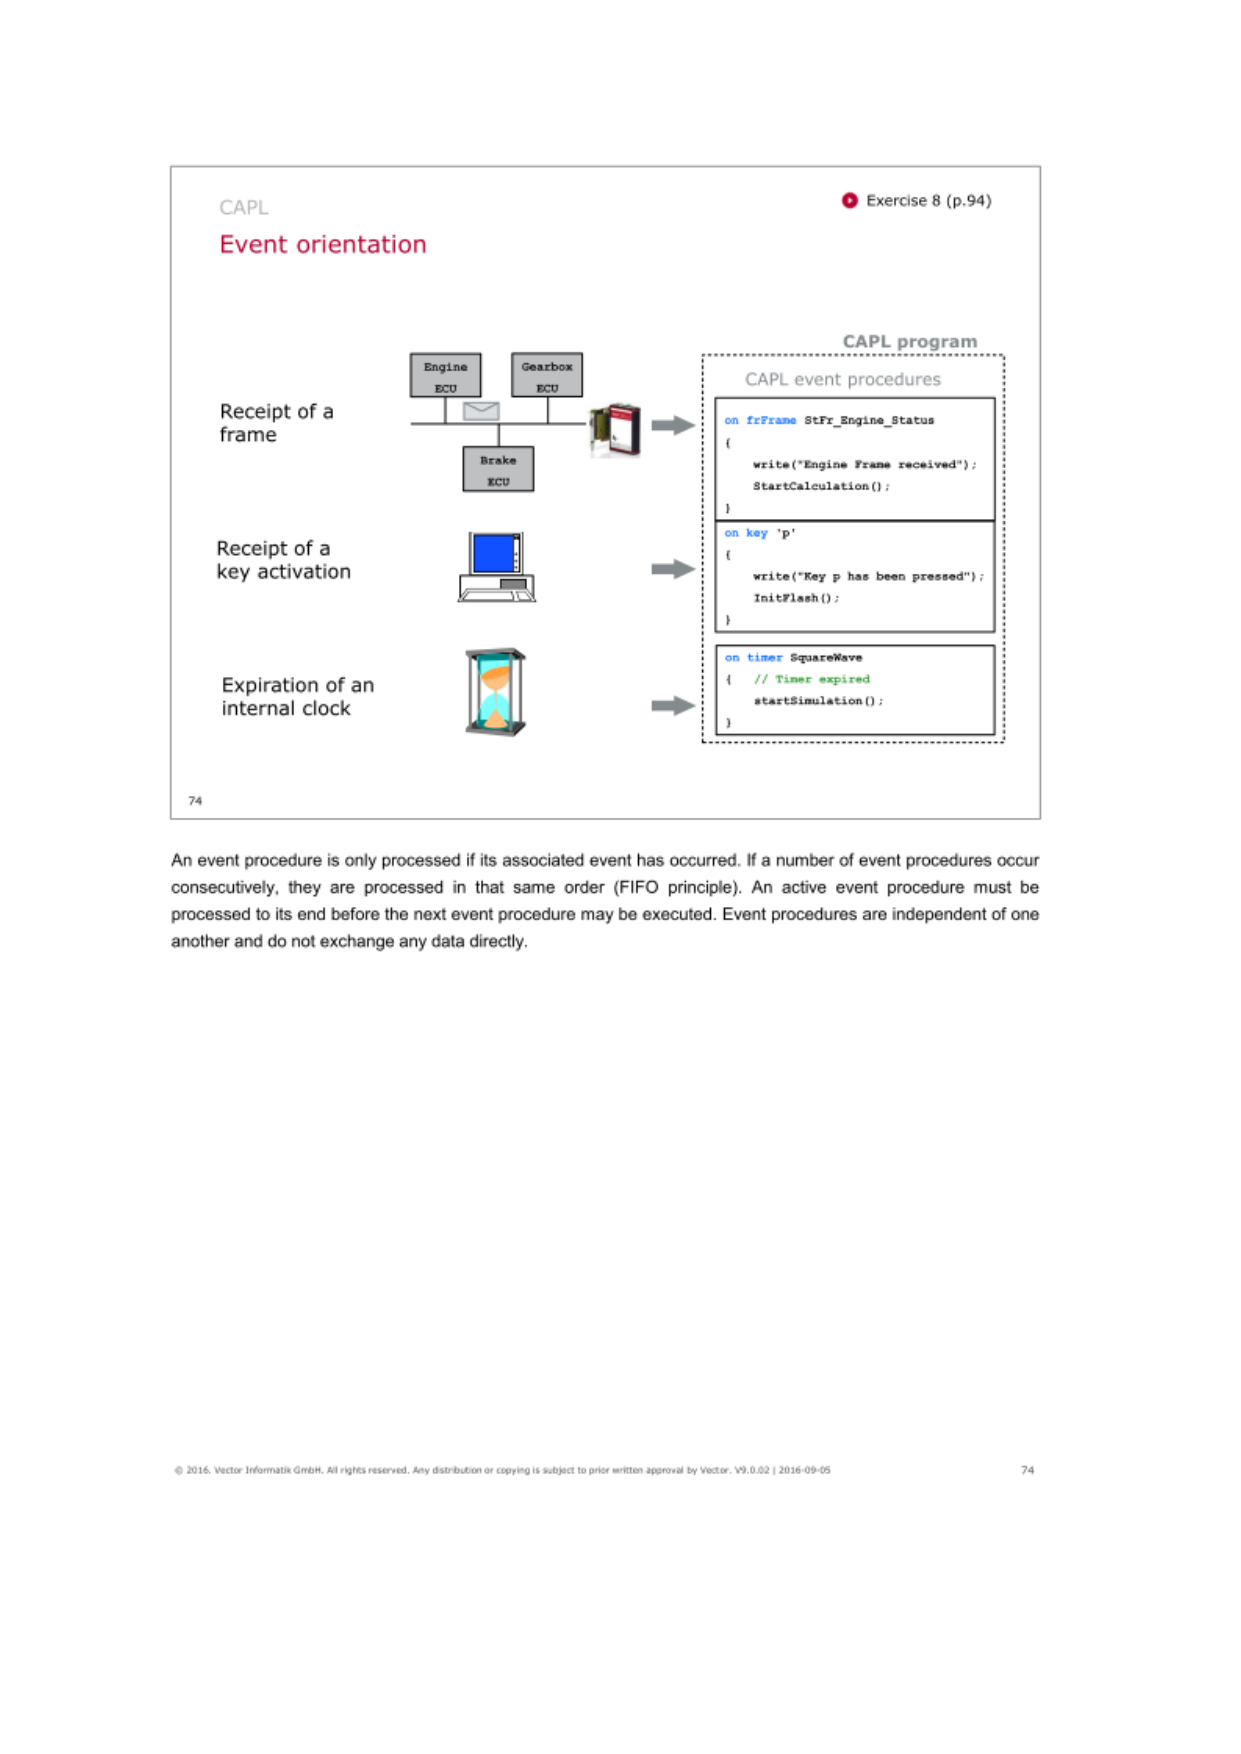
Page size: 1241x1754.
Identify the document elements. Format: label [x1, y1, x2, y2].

picture [150, 150, 1065, 1488]
